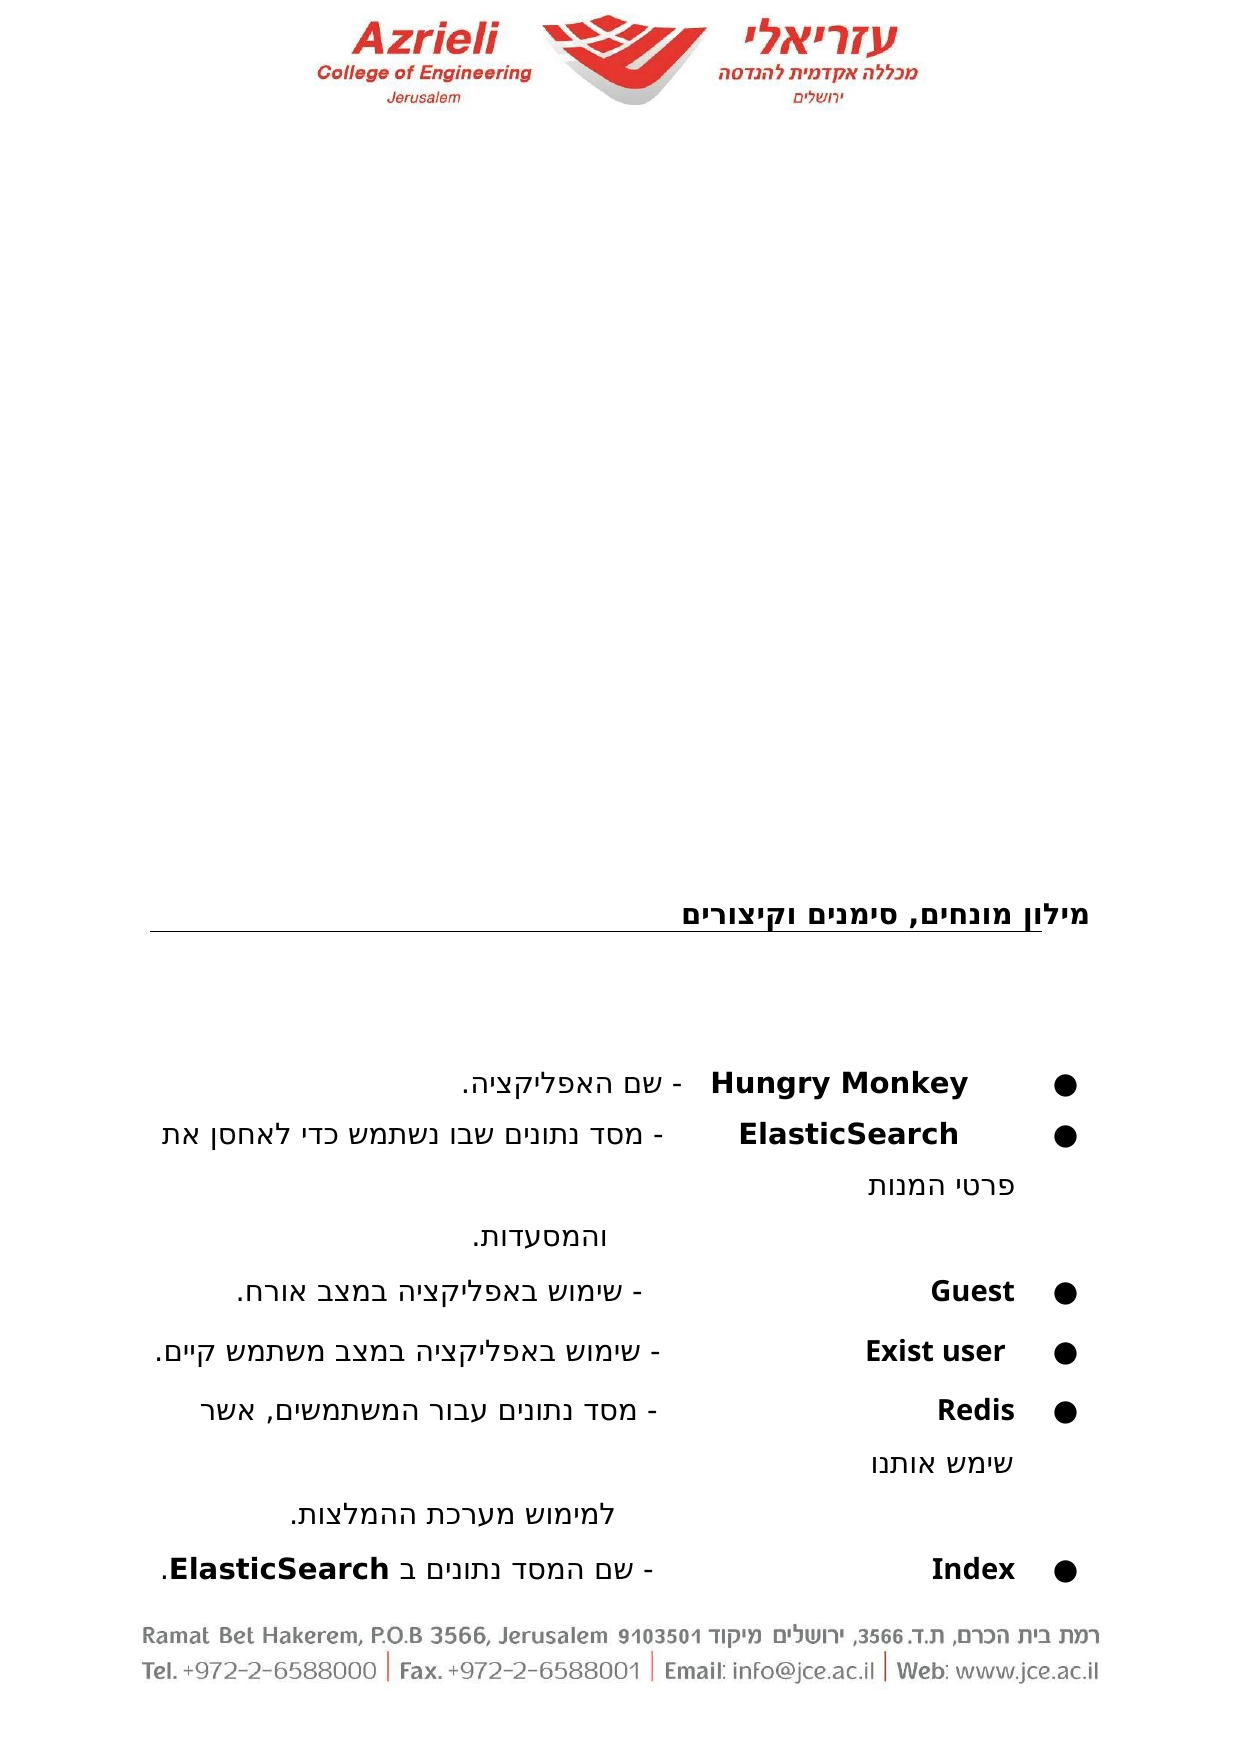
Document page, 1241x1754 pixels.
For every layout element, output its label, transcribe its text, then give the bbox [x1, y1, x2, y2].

subtitle מילון מונחים, סימנים וקיצורים [150, 897, 1090, 931]
list Index - שם המסד נתונים ב ElasticSearch. [150, 1548, 1053, 1588]
list Hungry Monkey - שם האפליקציה. [150, 1067, 1053, 1101]
text והמסעדות. [150, 1219, 1053, 1253]
list ElasticSearch - מסד נתונים שבו נשתמש כדי לאחסן את פרטי המנות [150, 1118, 1053, 1202]
list Exist user - שימוש באפליקציה במצב משתמש קיים. [150, 1330, 1053, 1369]
list Redis - מסד נתונים עבור המשתמשים, אשר שימש אותנו [150, 1389, 1053, 1480]
picture [137, 1617, 1104, 1690]
text למימוש מערכת ההמלצות. [150, 1497, 1015, 1531]
picture [314, 13, 928, 111]
list Guest - שימוש באפליקציה במצב אורח. [150, 1270, 1053, 1310]
